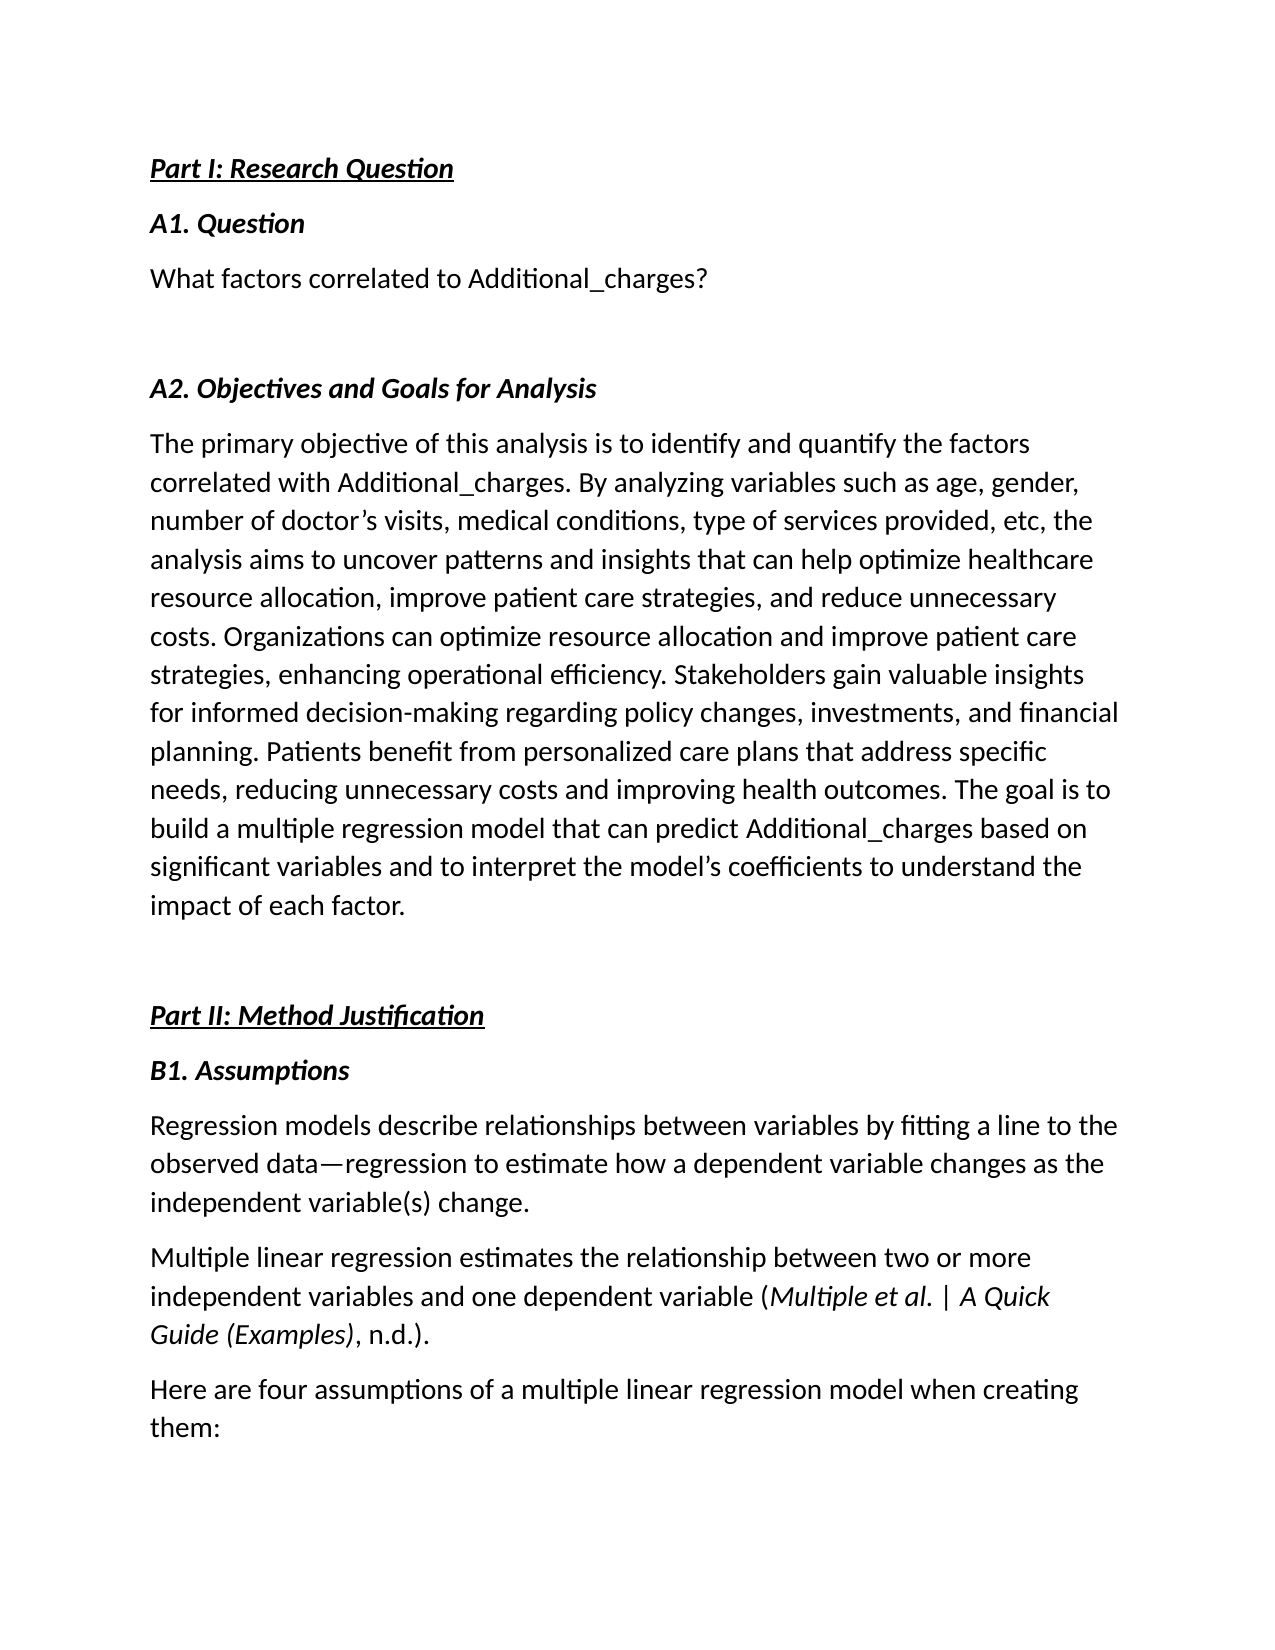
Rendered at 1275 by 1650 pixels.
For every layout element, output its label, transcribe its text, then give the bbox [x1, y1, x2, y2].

text A1. Question [150, 205, 1125, 241]
text Multiple linear regression estimates the relationship between two or more independent variables and one dependent variable (Multiple et al. | A Quick Guide (Examples), n.d.). [150, 1239, 1125, 1352]
text B1. Assumptions [150, 1052, 1125, 1088]
text What factors correlated to Additional_charges? [150, 260, 1125, 296]
text Part II: Method Justification [150, 997, 1125, 1033]
text Regression models describe relationships between variables by fitting a line to the observed data—regression to estimate how a dependent variable changes as the independent variable(s) change. [150, 1107, 1125, 1220]
text Here are four assumptions of a multiple linear regression model when creating them: [150, 1371, 1125, 1445]
text A2. Objectives and Goals for Analysis [150, 370, 1125, 406]
text Part I: Research Question [150, 150, 1125, 186]
text The primary objective of this analysis is to identify and quantify the factors correlated with Additional_charges. By analyzing variables such as age, gender, number of doctor’s visits, medical conditions, type of services provided, etc, the analysis aims to uncover patterns and insights that can help optimize healthcare resource allocation, improve patient care strategies, and reduce unnecessary costs. Organizations can optimize resource allocation and improve patient care strategies, enhancing operational efficiency. Stakeholders gain valuable insights for informed decision-making regarding policy changes, investments, and financial planning. Patients benefit from personalized care plans that address specific needs, reducing unnecessary costs and improving health outcomes. The goal is to build a multiple regression model that can predict Additional_charges based on significant variables and to interpret the model’s coefficients to understand the impact of each factor. [150, 426, 1125, 922]
